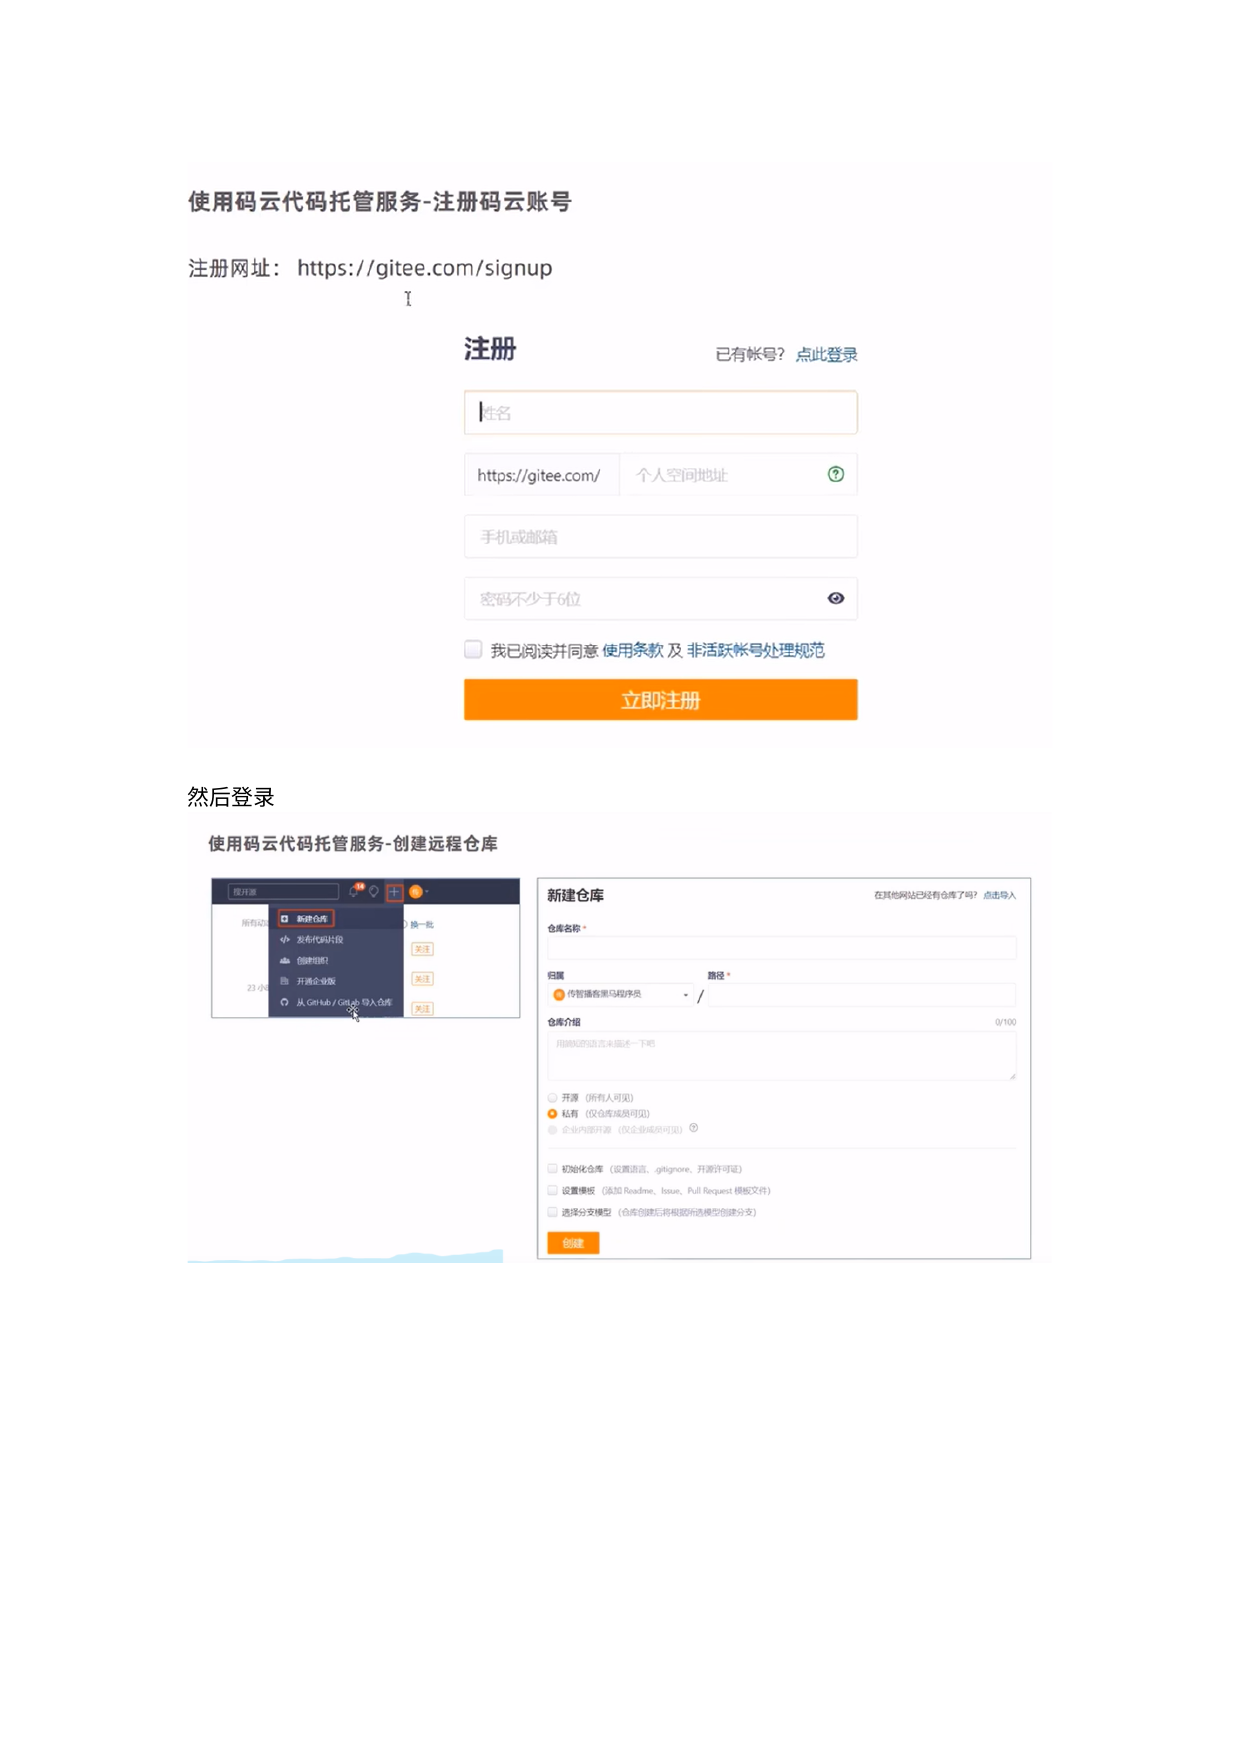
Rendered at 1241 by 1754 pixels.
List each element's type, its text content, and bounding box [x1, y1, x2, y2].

text 然后登录 [187, 779, 1053, 812]
picture [187, 812, 1052, 1263]
picture [187, 162, 1053, 748]
